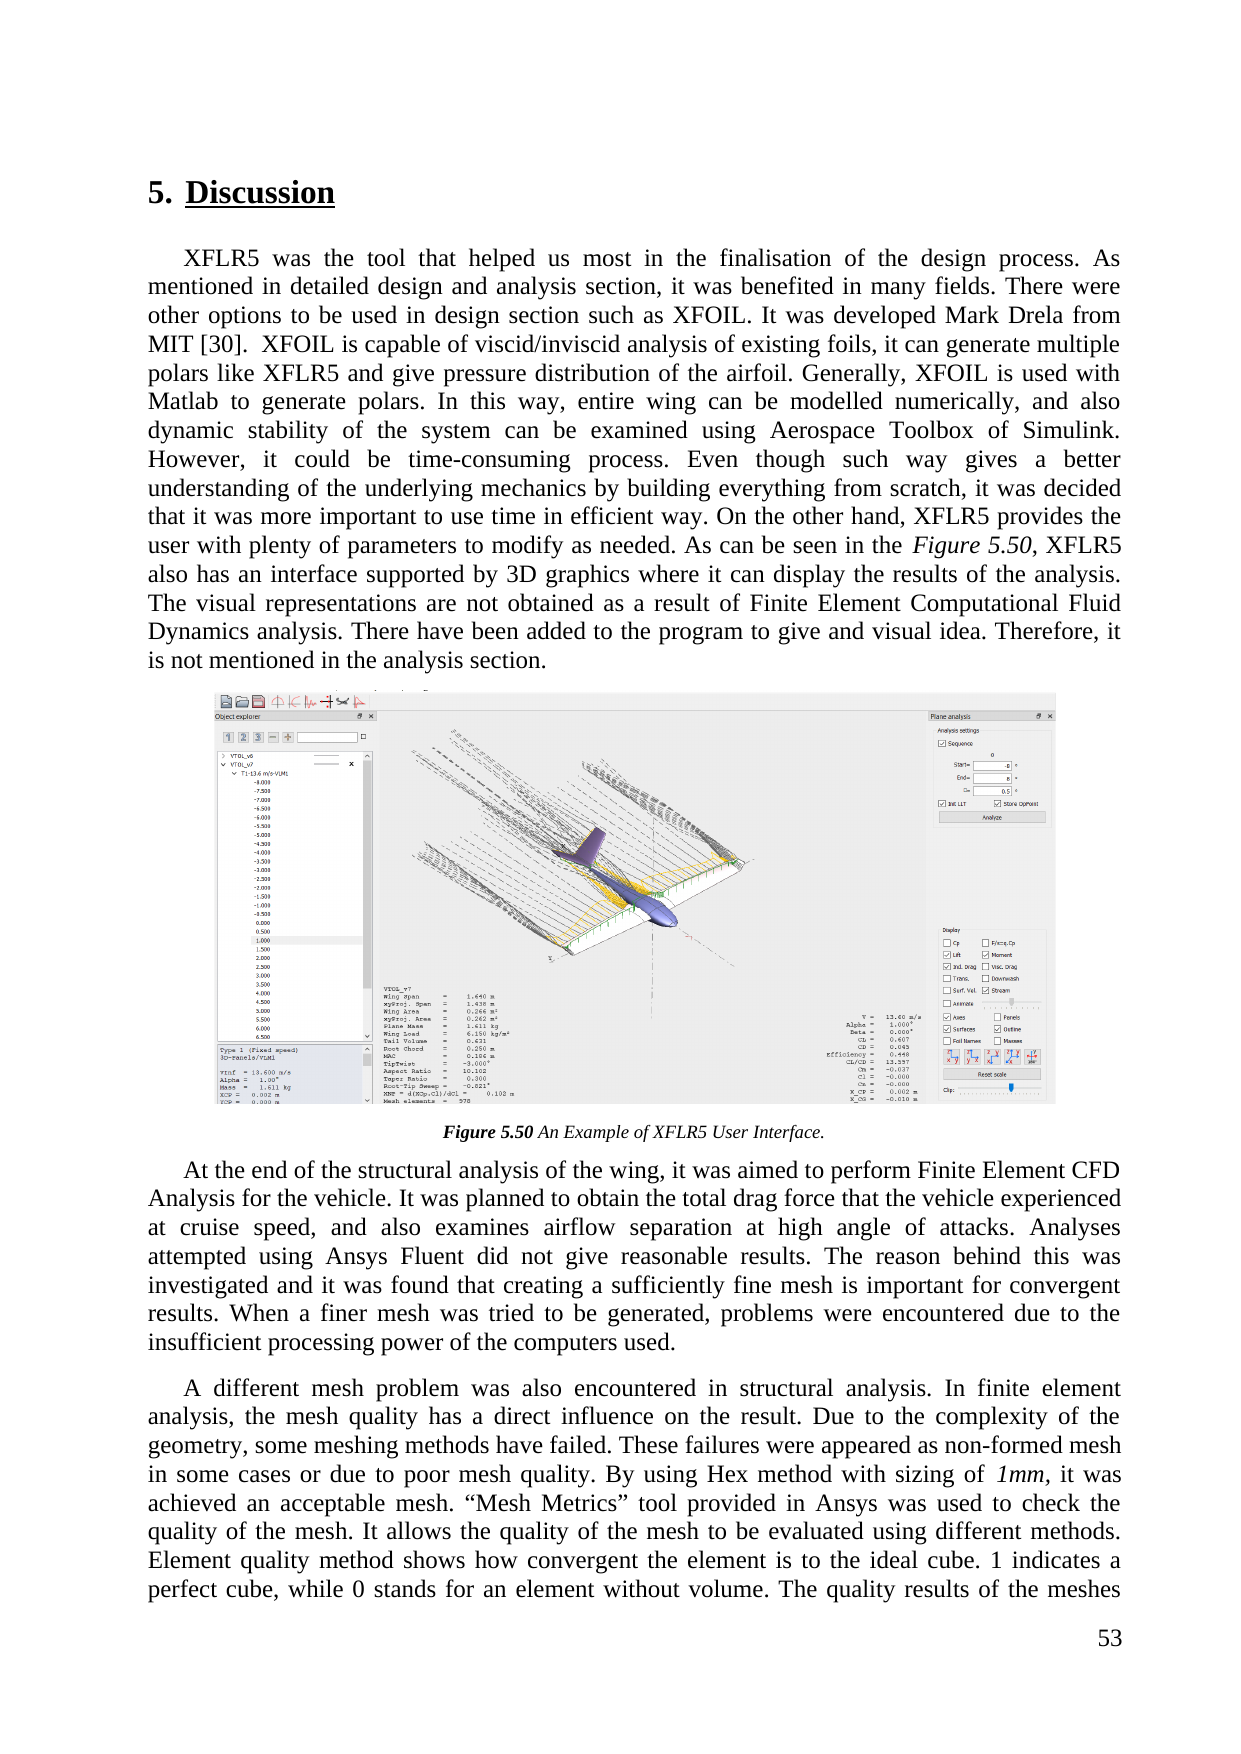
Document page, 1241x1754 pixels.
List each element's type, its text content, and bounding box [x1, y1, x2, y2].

text At the end of the structural analysis of the wing, it was aimed to perform Finite Element CFD Analysis for the vehicle. It was planned to obtain the total drag force that the vehicle experienced at cruise speed, and also examines airflow separation at high angle of attacks. Analyses attempted using Ansys Fluent did not give reasonable results. The reason behind this was investigated and it was found that creating a sufficiently fine mesh is important for convergent results. When a finer mesh was tried to be generated, problems were encountered due to the insufficient processing power of the computers used. [148, 1155, 1122, 1356]
text XFLR5 was the tool that helped us most in the finalisation of the design process. As mentioned in detailed design and analysis section, it was benefited in many fields. There were other options to be used in design section such as XFOIL. It was developed Mark Drela from MIT. XFOIL is capable of viscid/inviscid analysis of existing foils, it can generate multiple polars like XFLR5 and give pressure distribution of the airfoil. Generally, XFOIL is used with Matlab to generate polars. In this way, entire wing can be modelled numerically, and also dynamic stability of the system can be examined using Aerospace Toolbox of Simulink. However, it could be time-consuming process. Even though such way gives a better understanding of the underlying mechanics by building everything from scratch, it was decided that it was more important to use time in efficient way. On the other hand, XFLR5 provides the user with plenty of parameters to modify as needed. As can be seen in the Figure 3.1, XFLR5 also has an interface supported by 3D graphics where it can display the results of the analysis. The visual representations are not obtained as a result of Finite Element Computational Fluid Dynamics analysis. There have been added to the program to give and visual idea. Therefore, it is not mentioned in the analysis section. [148, 243, 1122, 674]
picture [214, 690, 1056, 1104]
subtitle Discussion [148, 173, 1122, 211]
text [148, 1373, 1122, 1603]
